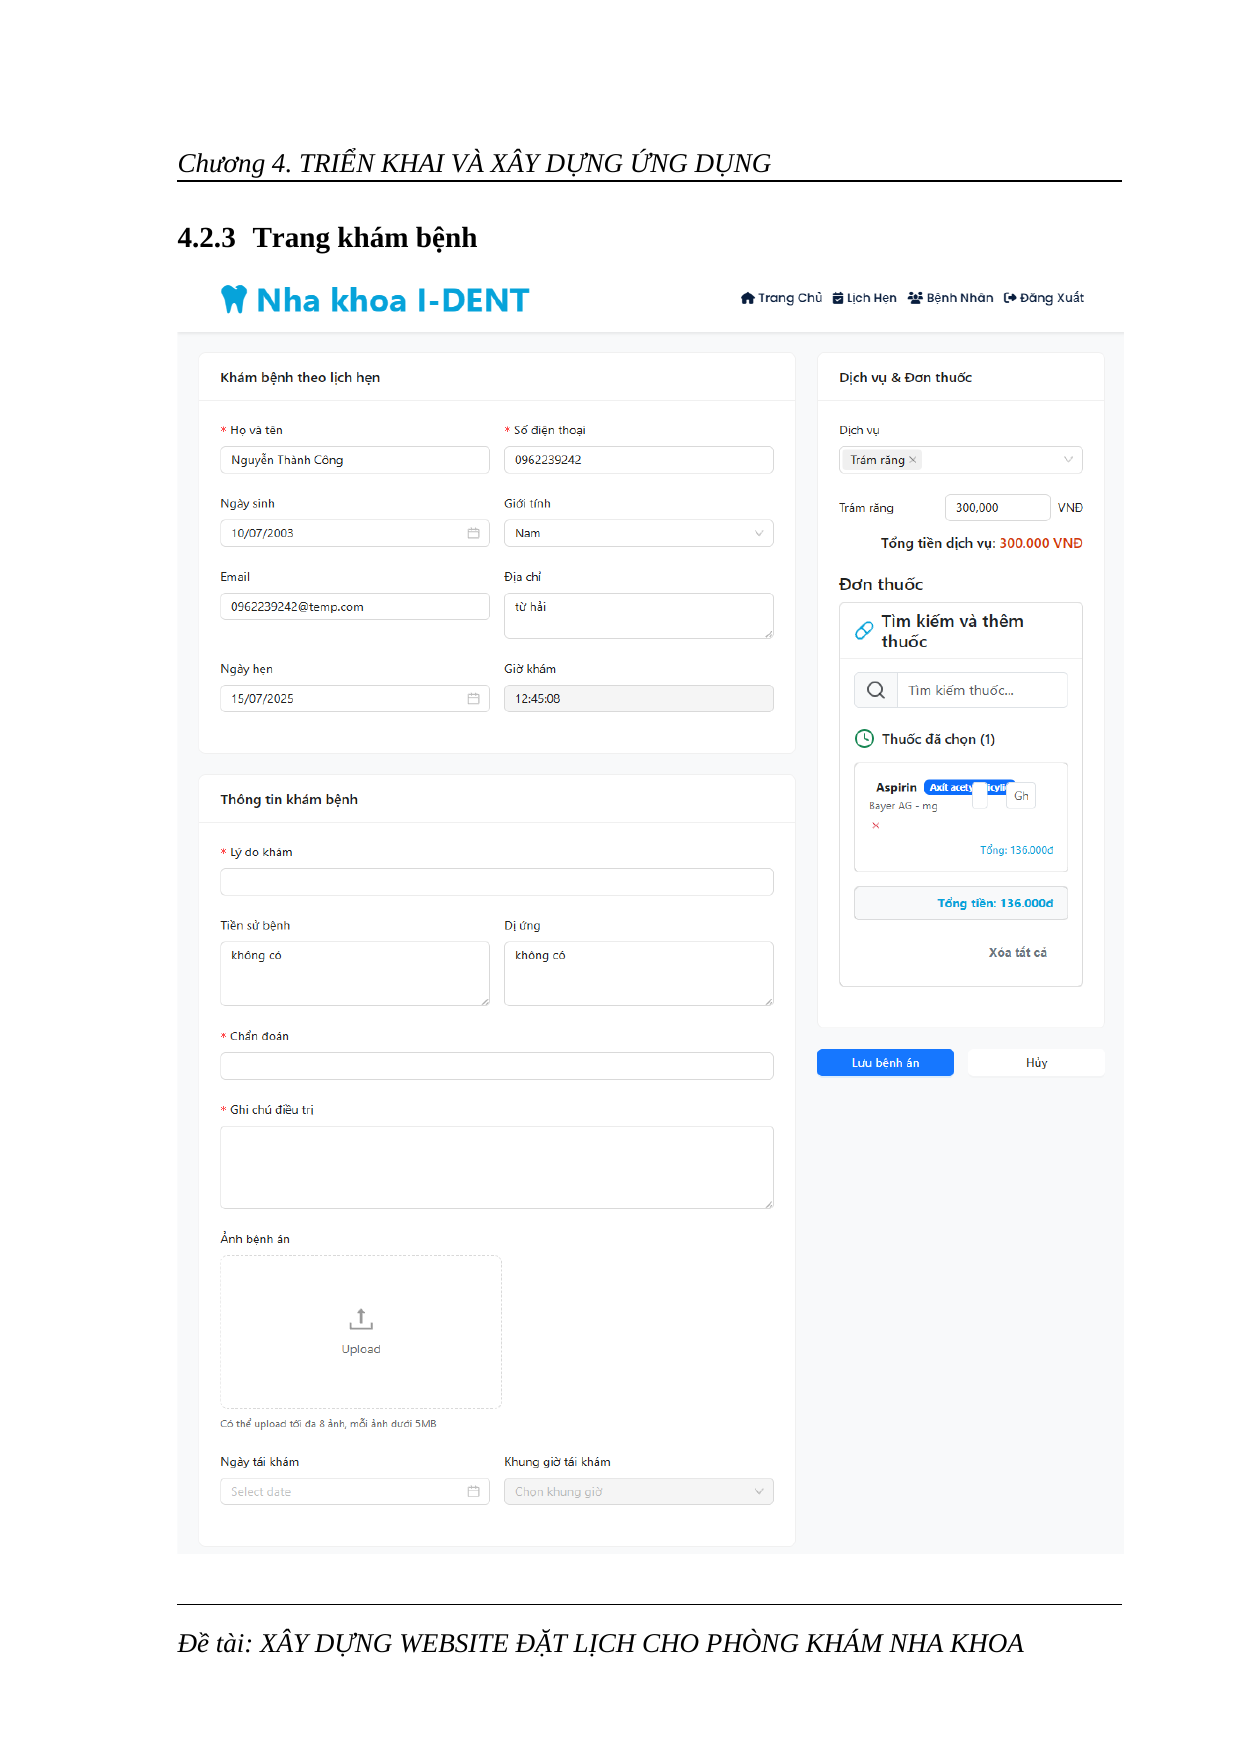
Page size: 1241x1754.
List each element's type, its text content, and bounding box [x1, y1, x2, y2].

list Trang khám bệnh [177, 220, 1122, 253]
picture [177, 265, 1124, 1554]
